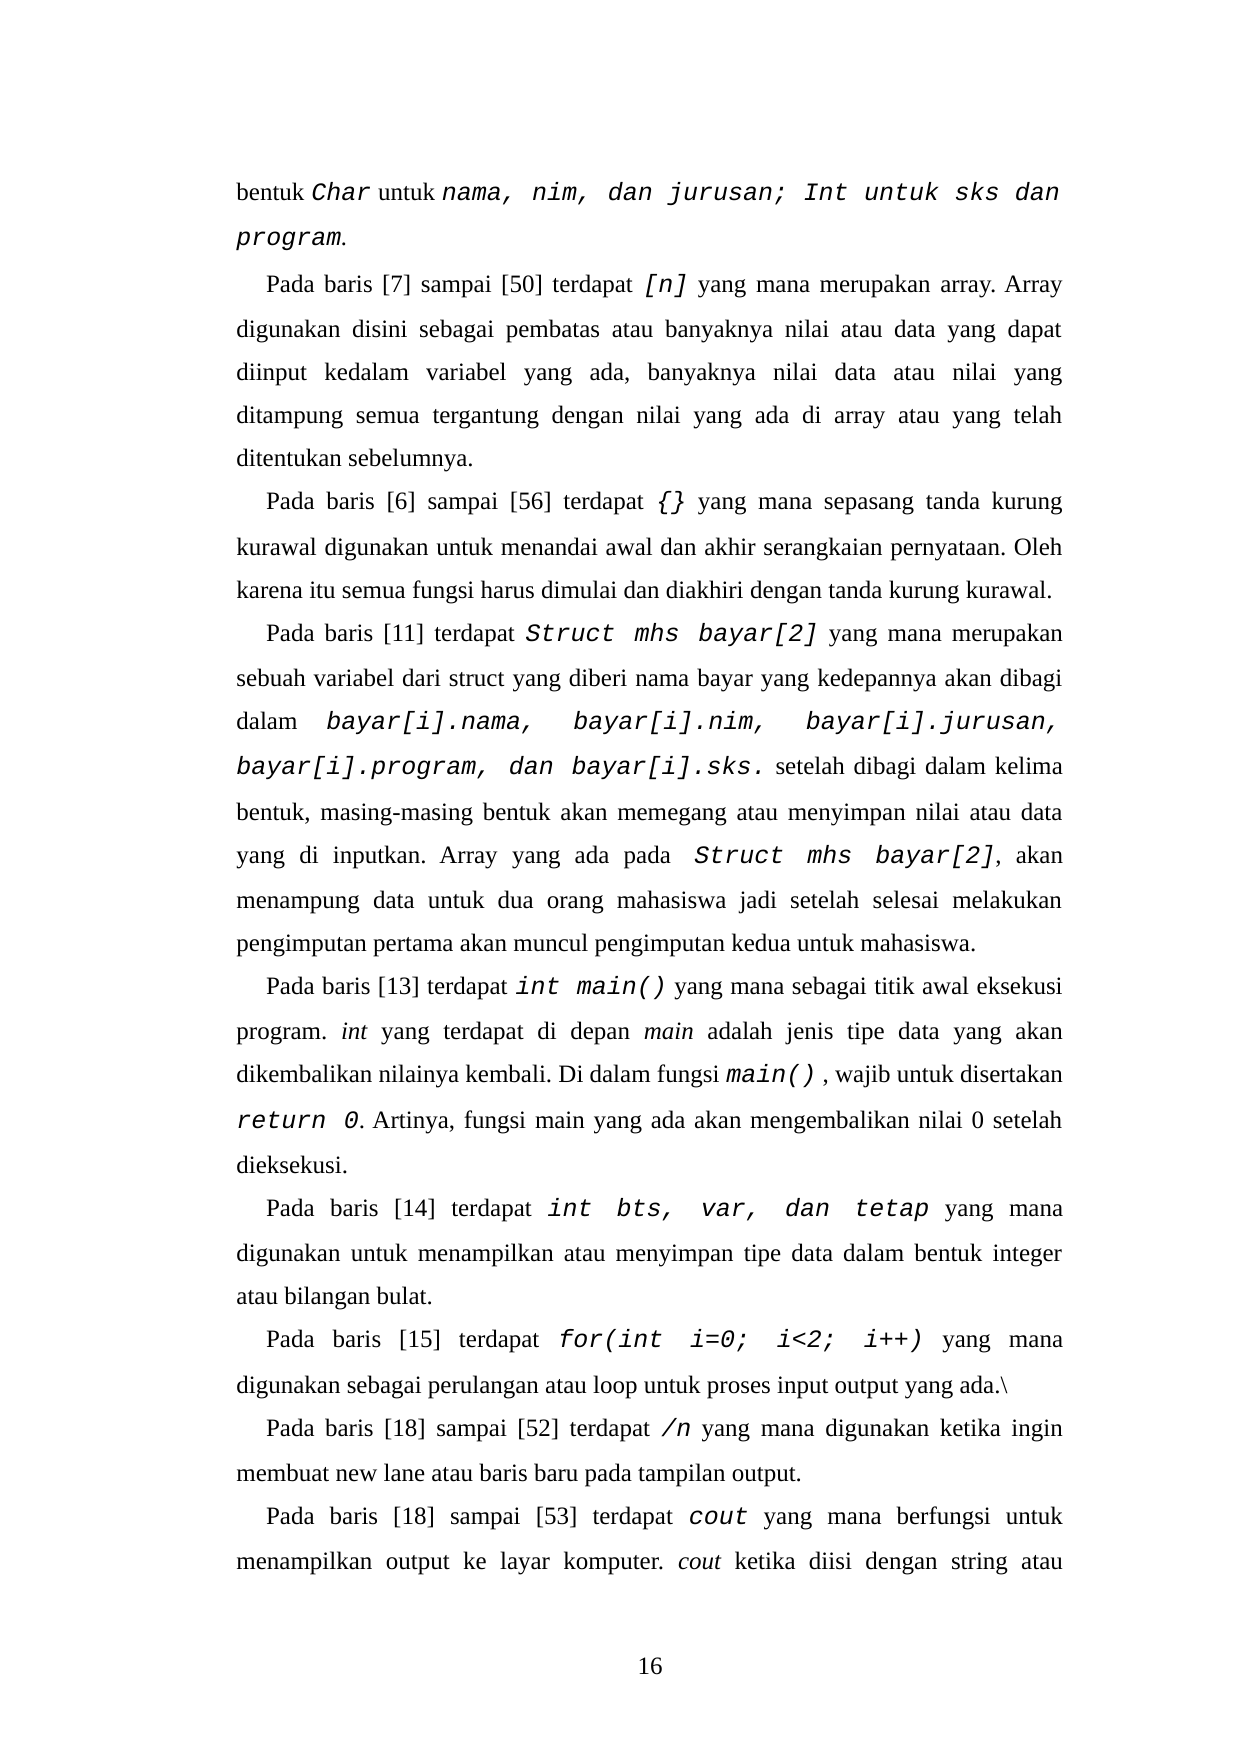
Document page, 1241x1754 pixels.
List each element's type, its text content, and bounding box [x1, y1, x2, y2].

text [236, 177, 1063, 253]
text Pada baris [15] terdapat for(int i=0; i<2; i++) yang mana digunakan sebagai perulangan atau loop untuk proses input output yang ada.\ [236, 1324, 1063, 1398]
text Pada baris [7] sampai [50] terdapat [n] yang mana merupakan array. Array digunakan disini sebagai pembatas atau banyaknya nilai atau data yang dapat diinput kedalam variabel yang ada, banyaknya nilai data atau nilai yang ditampung semua tergantung dengan nilai yang ada di array atau yang telah ditentukan sebelumnya. [236, 269, 1063, 472]
text Pada baris [13] terdapat int main() yang mana sebagai titik awal eksekusi program. int yang terdapat di depan main adalah jenis tipe data yang akan dikembalikan nilainya kembali. Di dalam fungsi main() , wajib untuk disertakan return 0. Artinya, fungsi main yang ada akan mengembalikan nilai 0 setelah dieksekusi. [236, 971, 1063, 1179]
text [236, 1501, 1063, 1575]
text Pada baris [6] sampai [56] terdapat {} yang mana sepasang tanda kurung kurawal digunakan untuk menandai awal dan akhir serangkaian pernyataan. Oleh karena itu semua fungsi harus dimulai dan diakhiri dengan tanda kurung kurawal. [236, 486, 1063, 603]
text Pada baris [11] terdapat Struct mhs bayar[2] yang mana merupakan sebuah variabel dari struct yang diberi nama bayar yang kedepannya akan dibagi dalam bayar[i].nama, bayar[i].nim, bayar[i].jurusan, bayar[i].program, dan bayar[i].sks. setelah dibagi dalam kelima bentuk, masing-masing bentuk akan memegang atau menyimpan nilai atau data yang di inputkan. Array yang ada pada Struct mhs bayar[2], akan menampung data untuk dua orang mahasiswa jadi setelah selesai melakukan pengimputan pertama akan muncul pengimputan kedua untuk mahasiswa. [236, 618, 1063, 957]
text Pada baris [14] terdapat int bts, var, dan tetap yang mana digunakan untuk menampilkan atau menyimpan tipe data dalam bentuk integer atau bilangan bulat. [236, 1193, 1063, 1310]
text Pada baris [18] sampai [52] terdapat /n yang mana digunakan ketika ingin membuat new lane atau baris baru pada tampilan output. [236, 1413, 1063, 1487]
